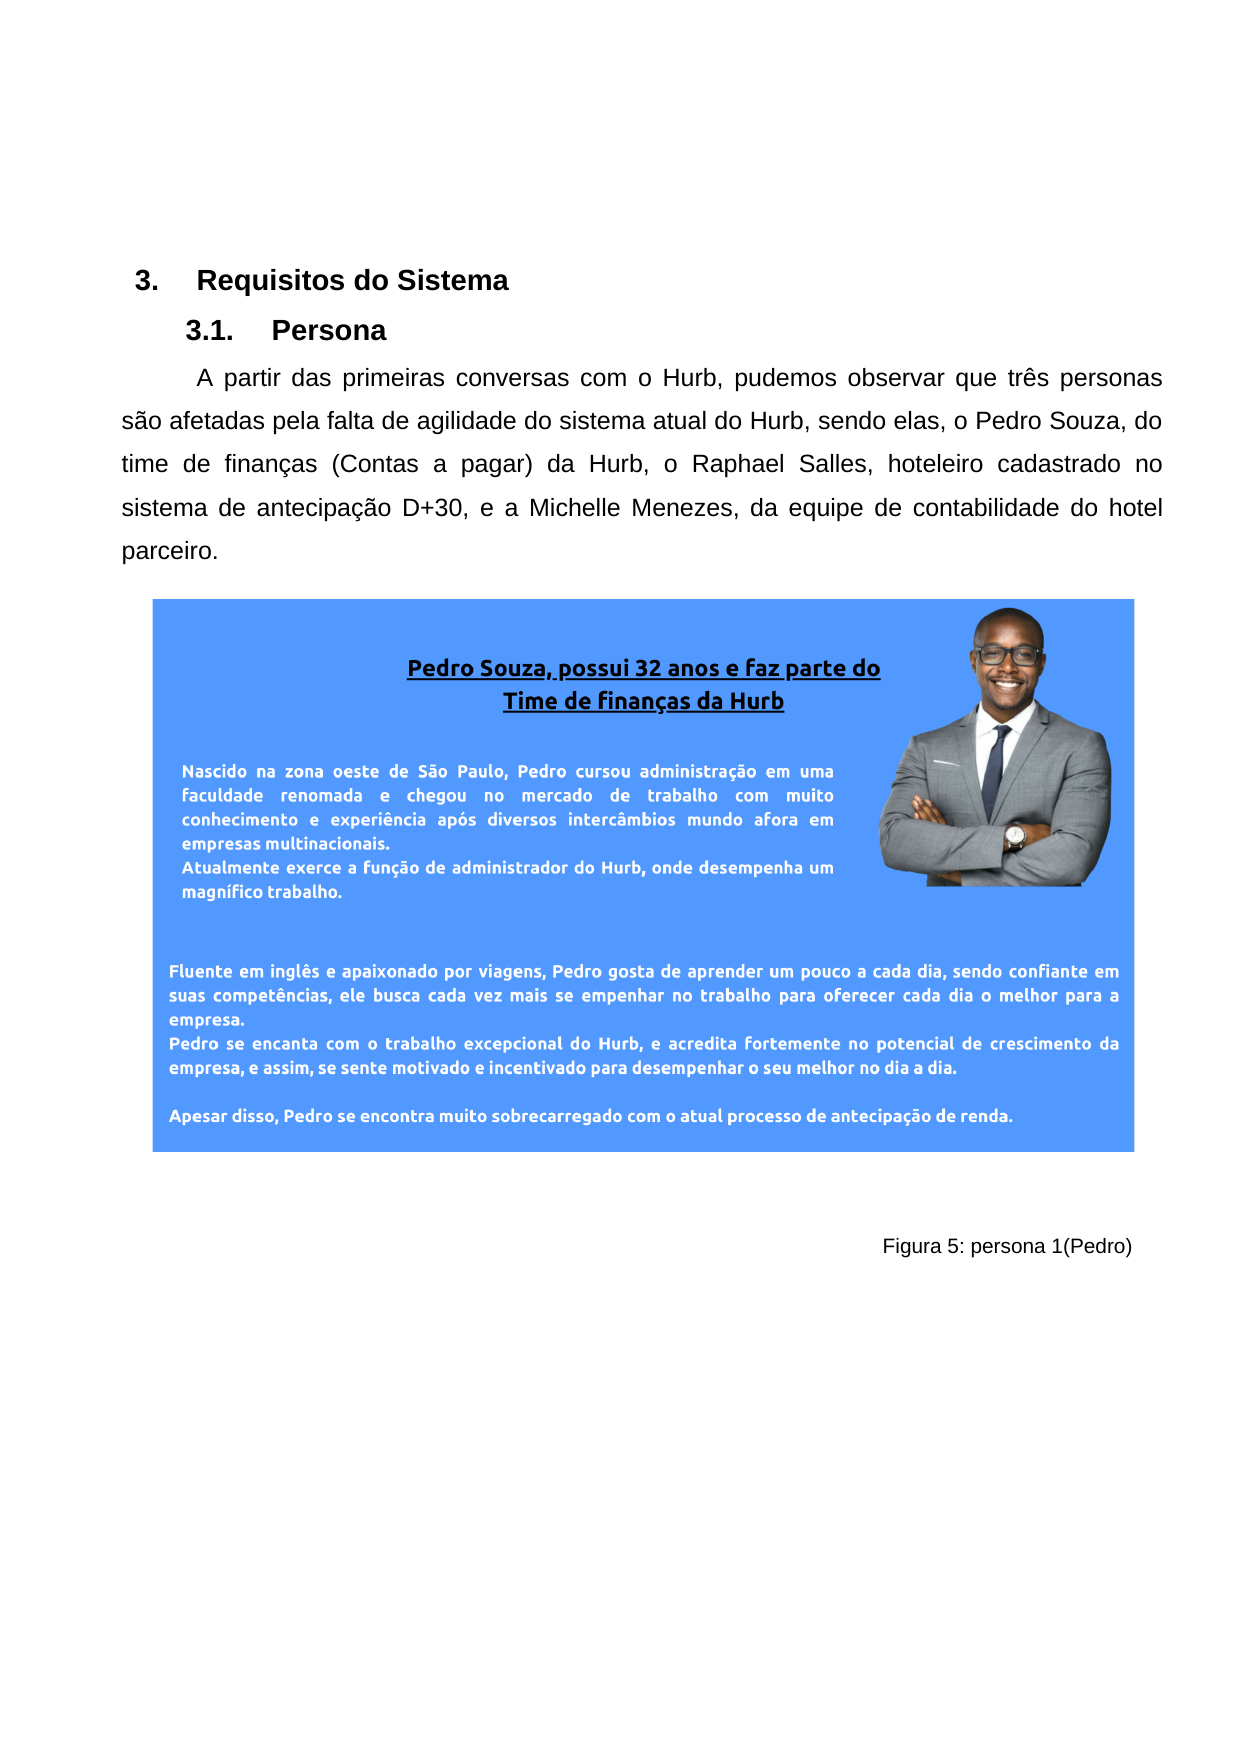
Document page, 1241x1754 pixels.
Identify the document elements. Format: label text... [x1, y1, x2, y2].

text A partir das primeiras conversas com o Hurb, pudemos observar que três personas são afetadas pela falta de agilidade do sistema atual do Hurb, sendo elas, o Pedro Souza, do time de finanças (Contas a pagar) da Hurb, o Raphael Salles, hoteleiro cadastrado no sistema de antecipação D+30, e a Michelle Menezes, da equipe de contabilidade do hotel parceiro. [121, 363, 1165, 564]
subtitle Requisitos do Sistema [159, 262, 1165, 296]
subtitle Persona [234, 313, 1165, 346]
picture [152, 599, 1135, 1152]
